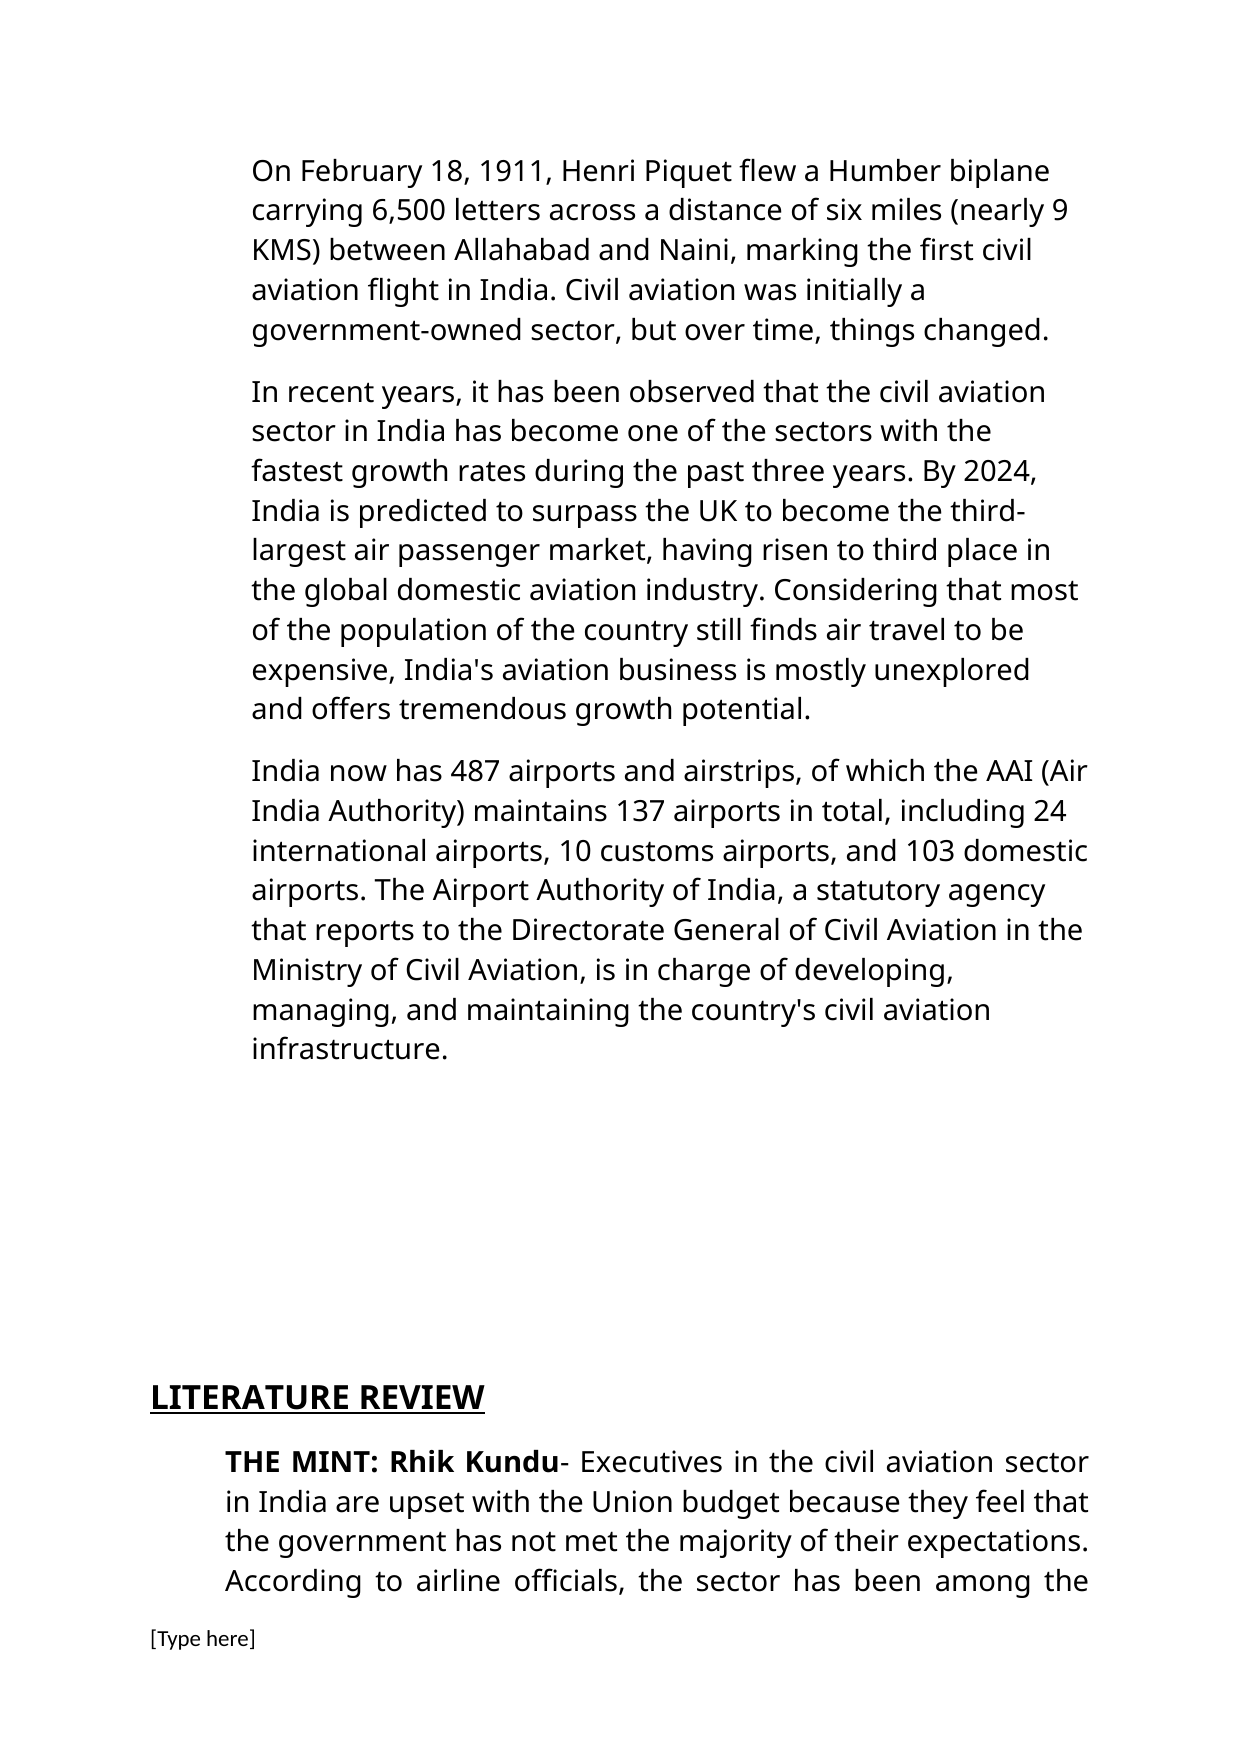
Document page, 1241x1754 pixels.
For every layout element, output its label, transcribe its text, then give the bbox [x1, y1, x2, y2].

text In recent years, it has been observed that the civil aviation sector in India has become one of the sectors with the fastest growth rates during the past three years. By 2024, India is predicted to surpass the UK to become the third-largest air passenger market, having risen to third place in the global domestic aviation industry. Considering that most of the population of the country still finds air travel to be expensive, India's aviation business is mostly unexplored and offers tremendous growth potential. [251, 371, 1090, 728]
text On February 18, 1911, Henri Piquet flew a Humber biplane carrying 6,500 letters across a distance of six miles (nearly 9 KMS) between Allahabad and Naini, marking the first civil aviation flight in India. Civil aviation was initially a government-owned sector, but over time, things changed. [927, 150, 1090, 348]
text India now has 487 airports and airstrips, of which the AAI (Air India Authority) maintains 137 airports in total, including 24 international airports, 10 customs airports, and 103 domestic airports. The Airport Authority of India, a statutory agency that reports to the Directorate General of Civil Aviation in the Ministry of Civil Aviation, is in charge of developing, managing, and maintaining the country's civil aviation infrastructure. [251, 751, 1090, 1068]
text LITERATURE REVIEW [150, 1373, 1090, 1419]
